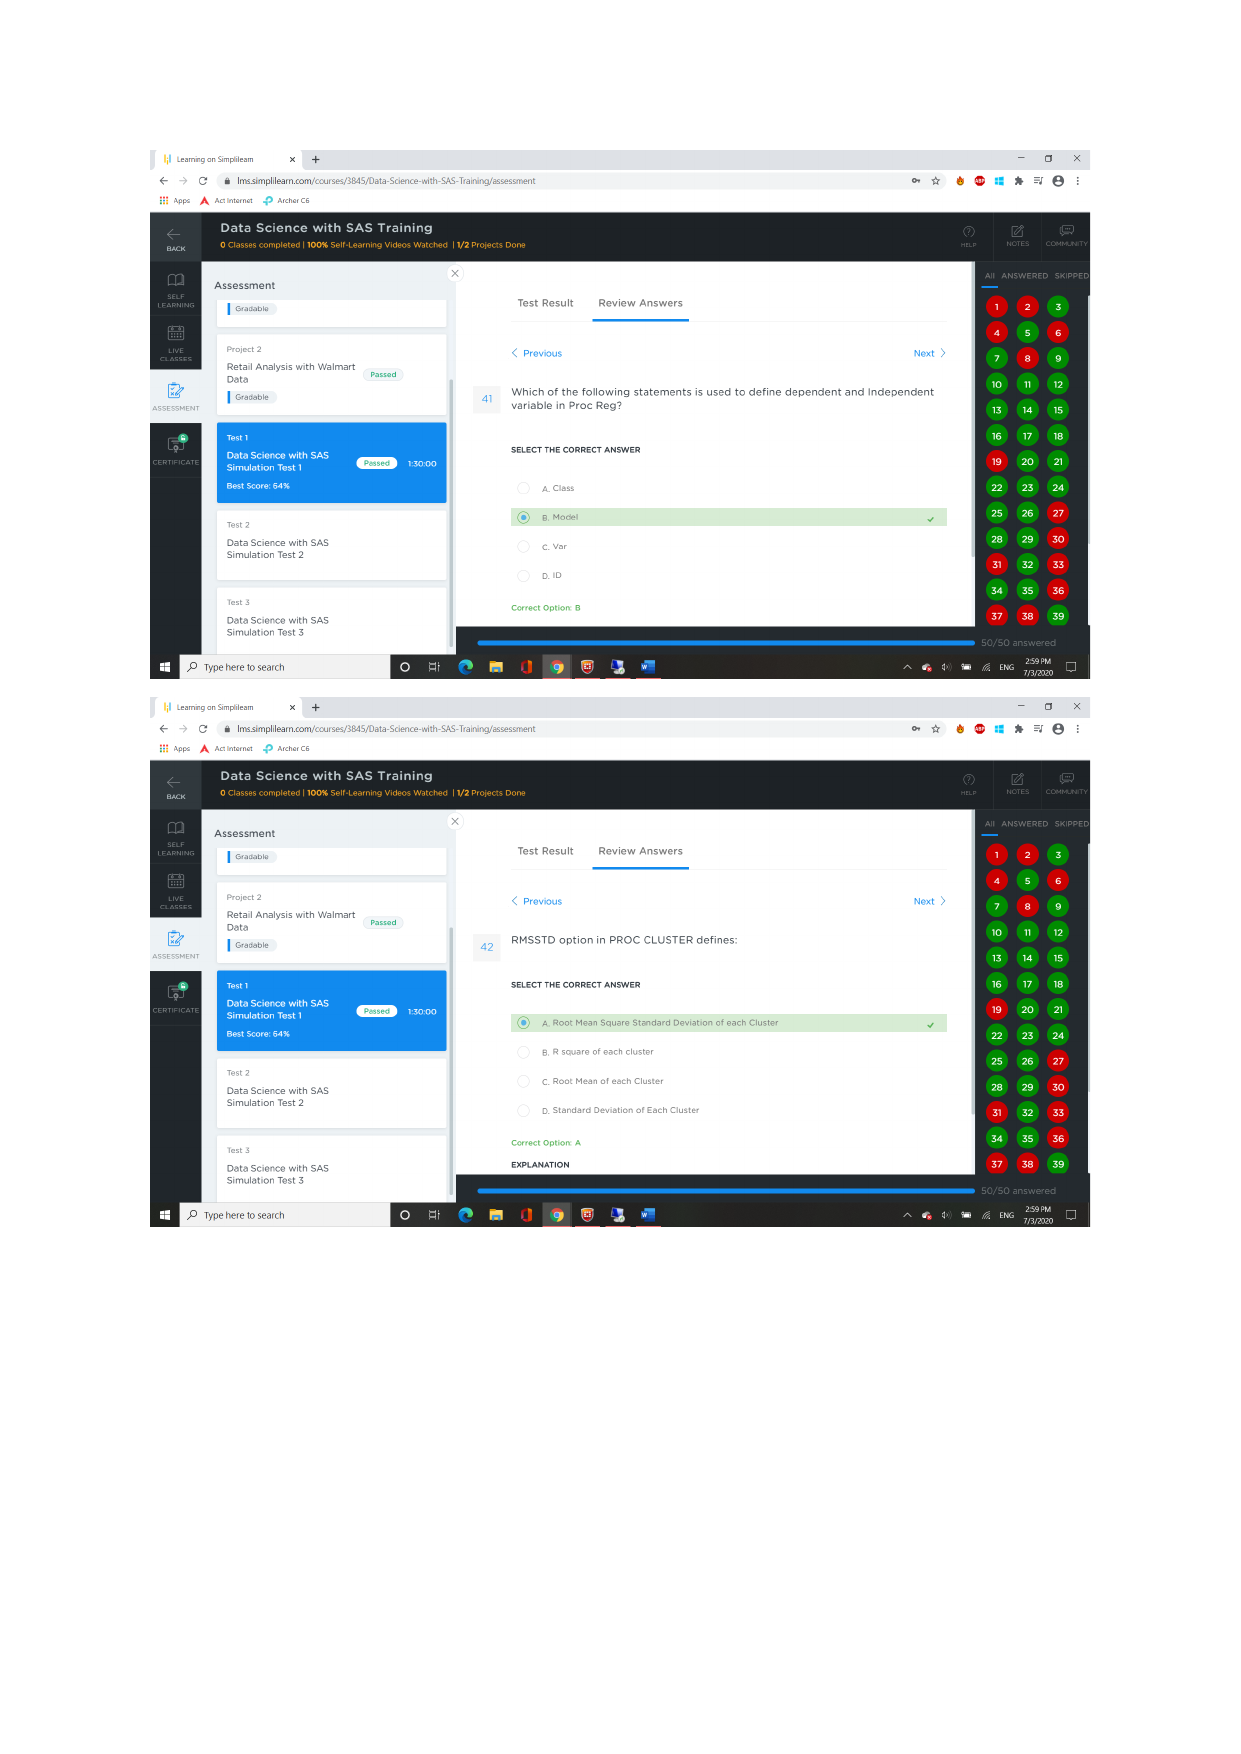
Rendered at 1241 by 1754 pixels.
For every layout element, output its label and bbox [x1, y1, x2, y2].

picture [150, 150, 1091, 679]
picture [150, 697, 1091, 1227]
